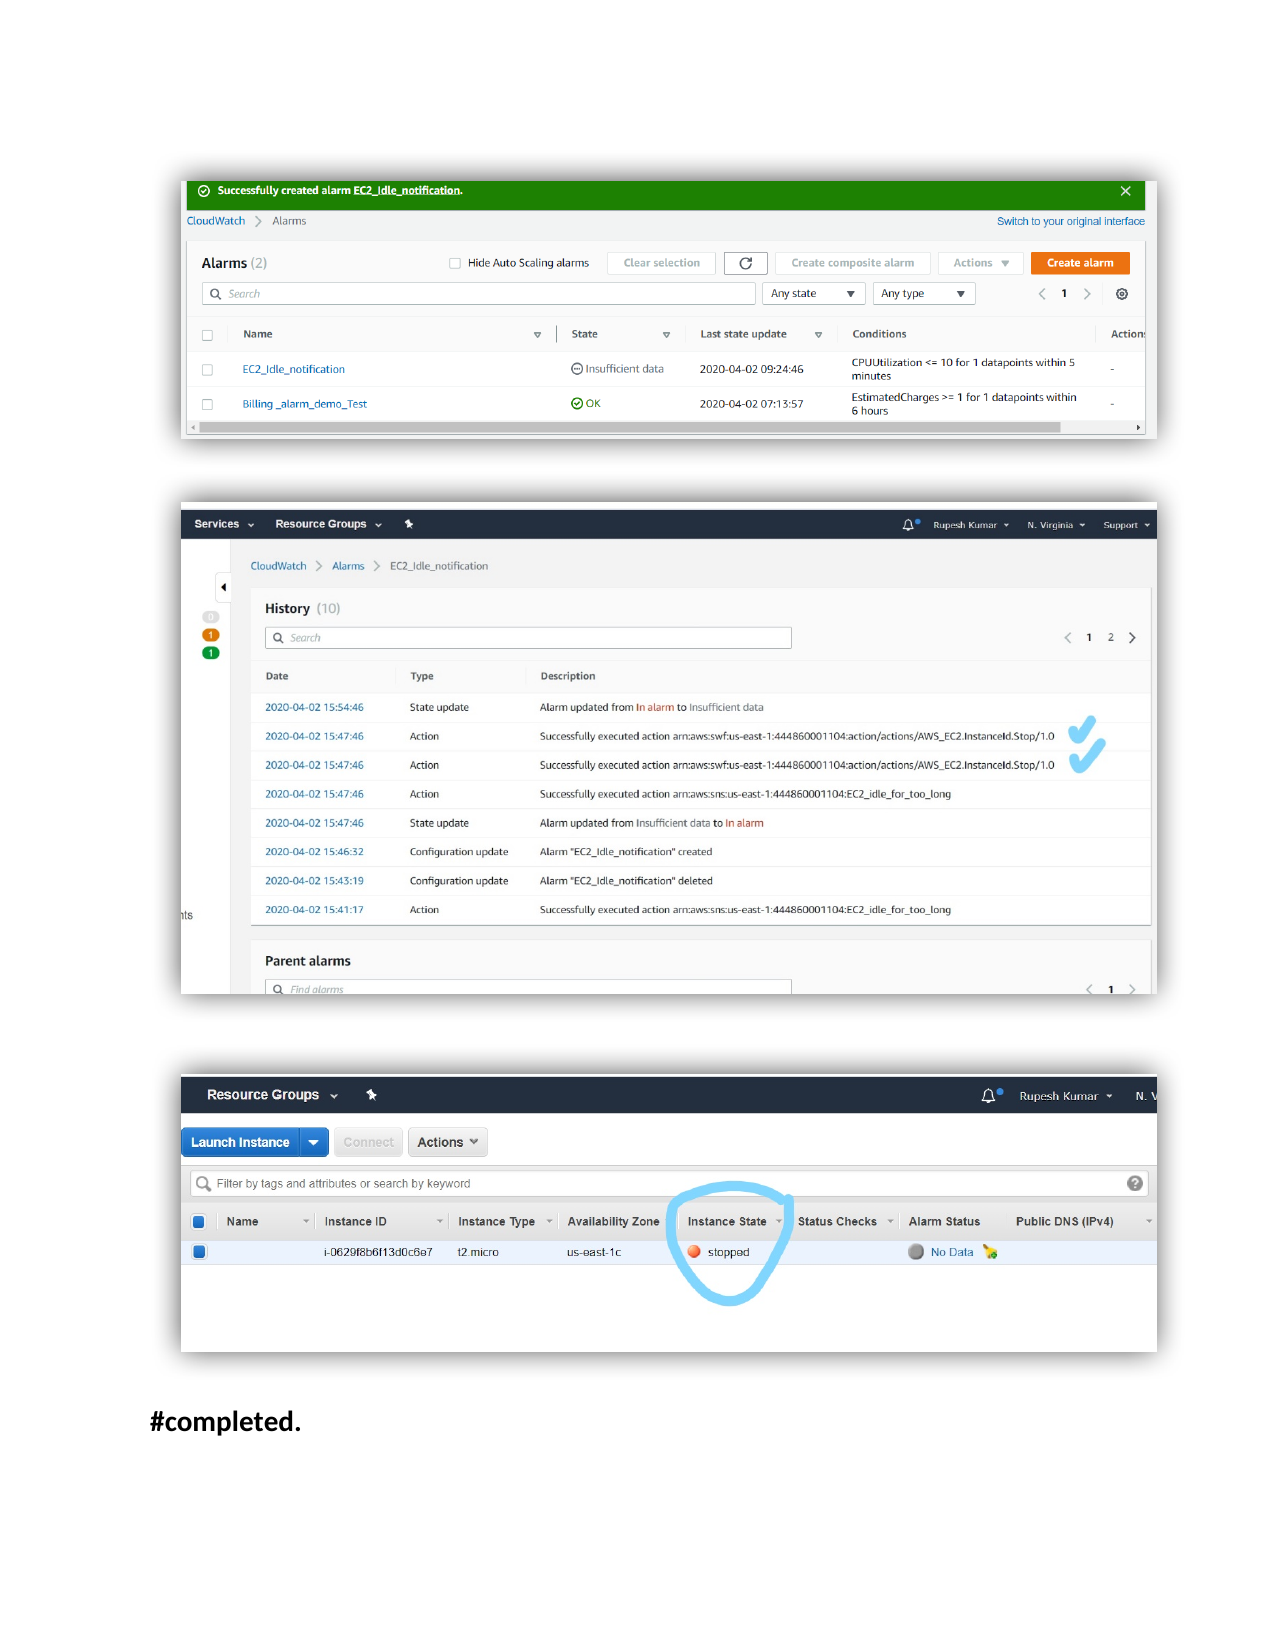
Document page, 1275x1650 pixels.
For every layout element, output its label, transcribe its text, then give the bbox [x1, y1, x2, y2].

picture [181, 502, 1157, 994]
picture [181, 1074, 1157, 1352]
text #completed. [150, 1403, 1125, 1438]
picture [181, 181, 1157, 439]
